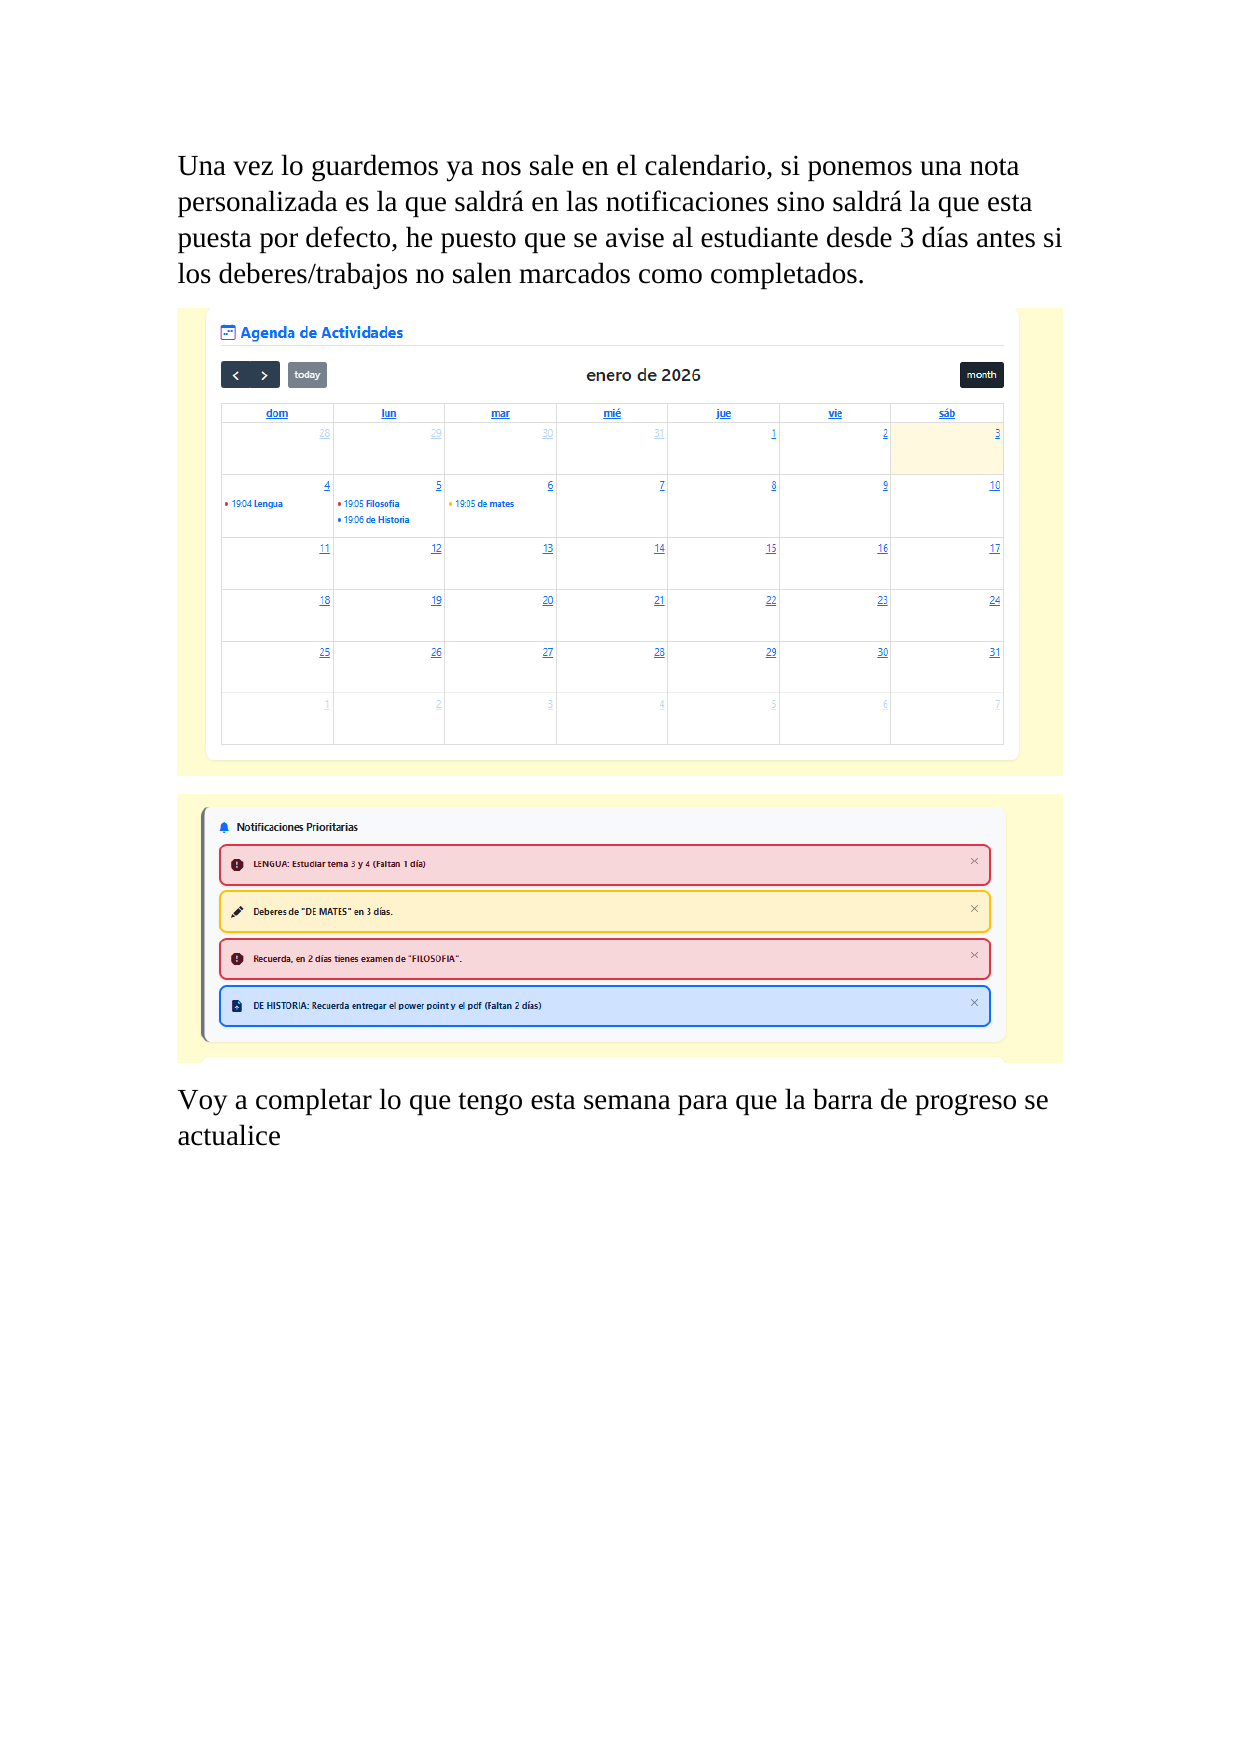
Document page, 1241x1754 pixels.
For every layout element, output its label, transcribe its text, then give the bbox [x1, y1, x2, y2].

text Voy a completar lo que tengo esta semana para que la barra de progreso se actualice [177, 1082, 1063, 1152]
text Una vez lo guardemos ya nos sale en el calendario, si ponemos una nota personalizada es la que saldrá en las notificaciones sino saldrá la que esta puesta por defecto, he puesto que se avise al estudiante desde 3 días antes si los deberes/trabajos no salen marcados como completados. [177, 148, 1063, 289]
picture [177, 308, 1063, 776]
picture [177, 794, 1063, 1063]
